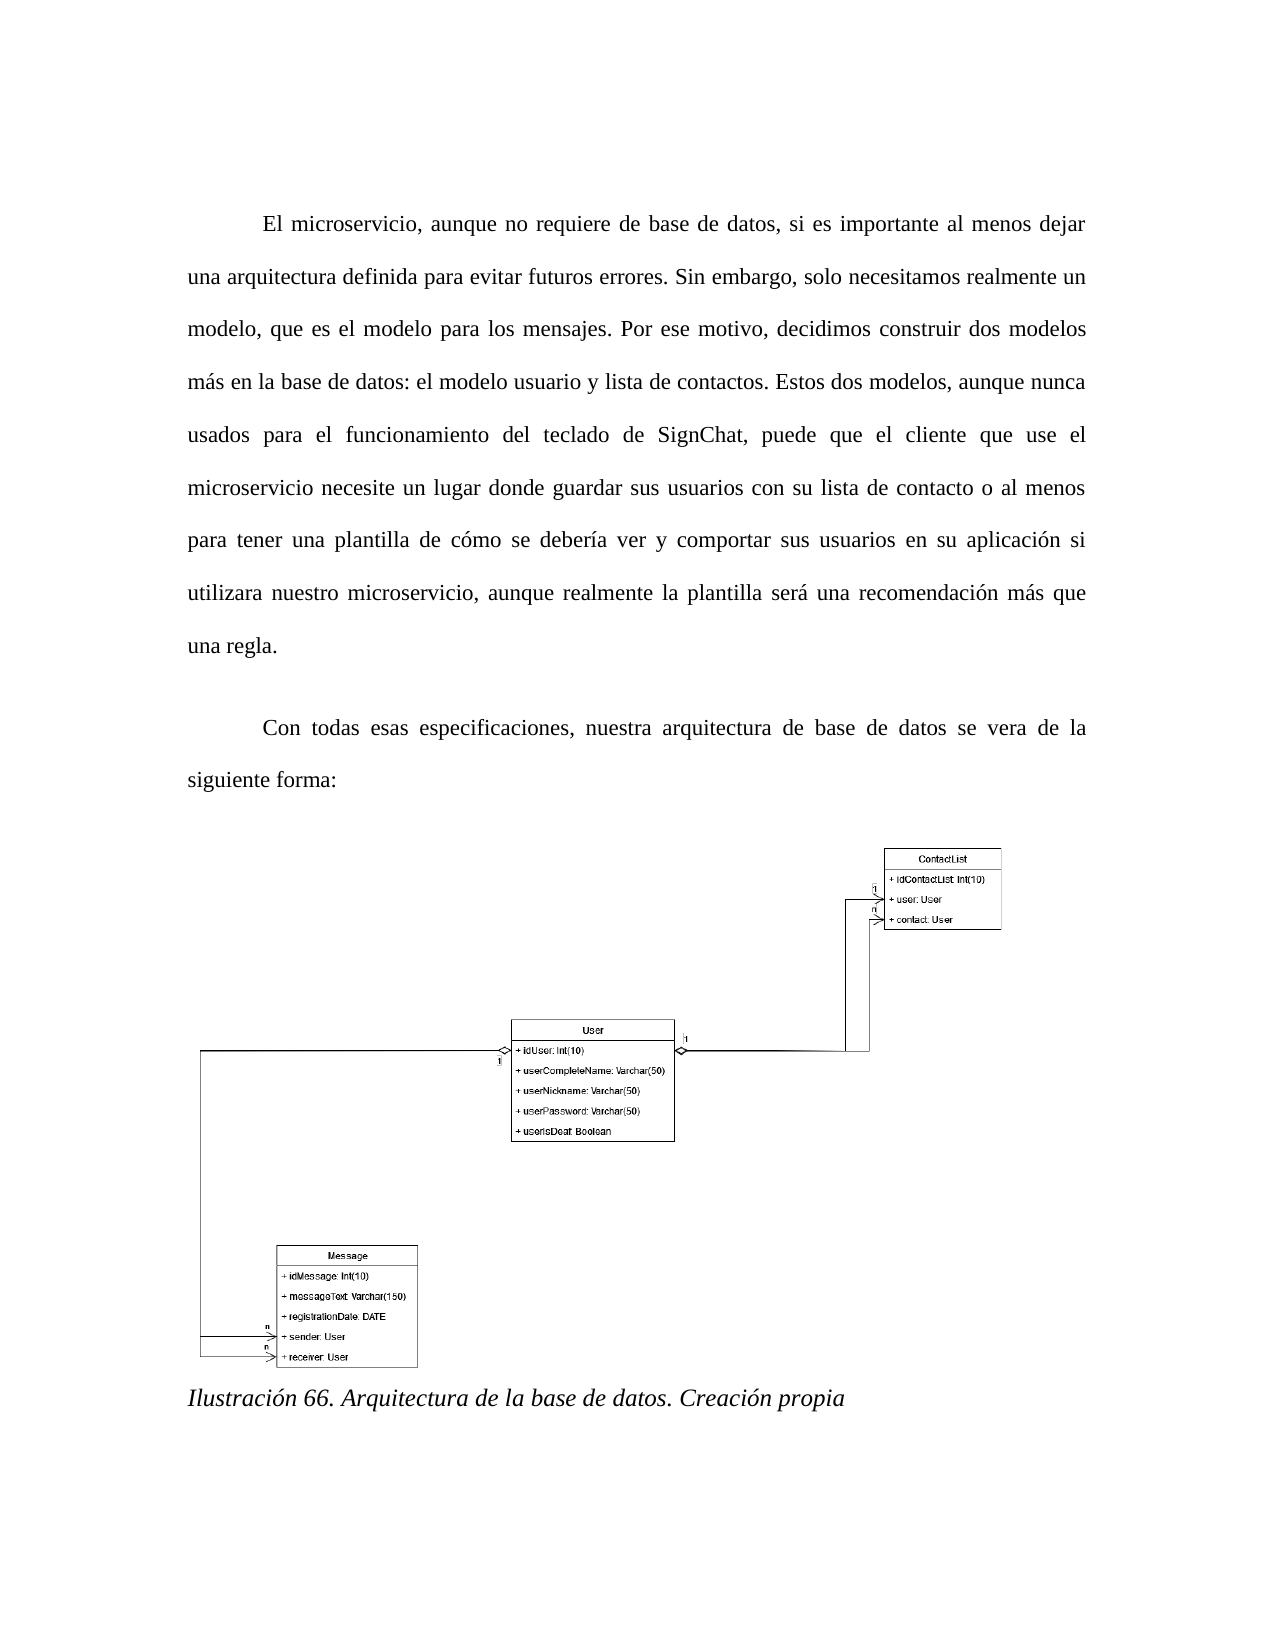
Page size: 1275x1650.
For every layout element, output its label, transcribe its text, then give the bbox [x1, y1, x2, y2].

text Con todas esas especificaciones, nuestra arquitectura de base de datos se vera de la siguiente forma: [187, 713, 1087, 793]
text El microservicio, aunque no requiere de base de datos, si es importante al menos dejar una arquitectura definida para evitar futuros errores. Sin embargo, solo necesitamos realmente un modelo, que es el modelo para los mensajes. Por ese motivo, decidimos construir dos modelos más en la base de datos: el modelo usuario y lista de contactos. Estos dos modelos, aunque nunca usados para el funcionamiento del teclado de SignChat, puede que el cliente que use el microservicio necesite un lugar donde guardar sus usuarios con su lista de contacto o al menos para tener una plantilla de cómo se debería ver y comportar sus usuarios en su aplicación si utilizara nuestro microservicio, aunque realmente la plantilla será una recomendación más que una regla. [187, 210, 1087, 658]
text Ilustración 6. Arquitectura de la base de datos. Creación propia [187, 1383, 1087, 1411]
picture [187, 848, 1002, 1371]
